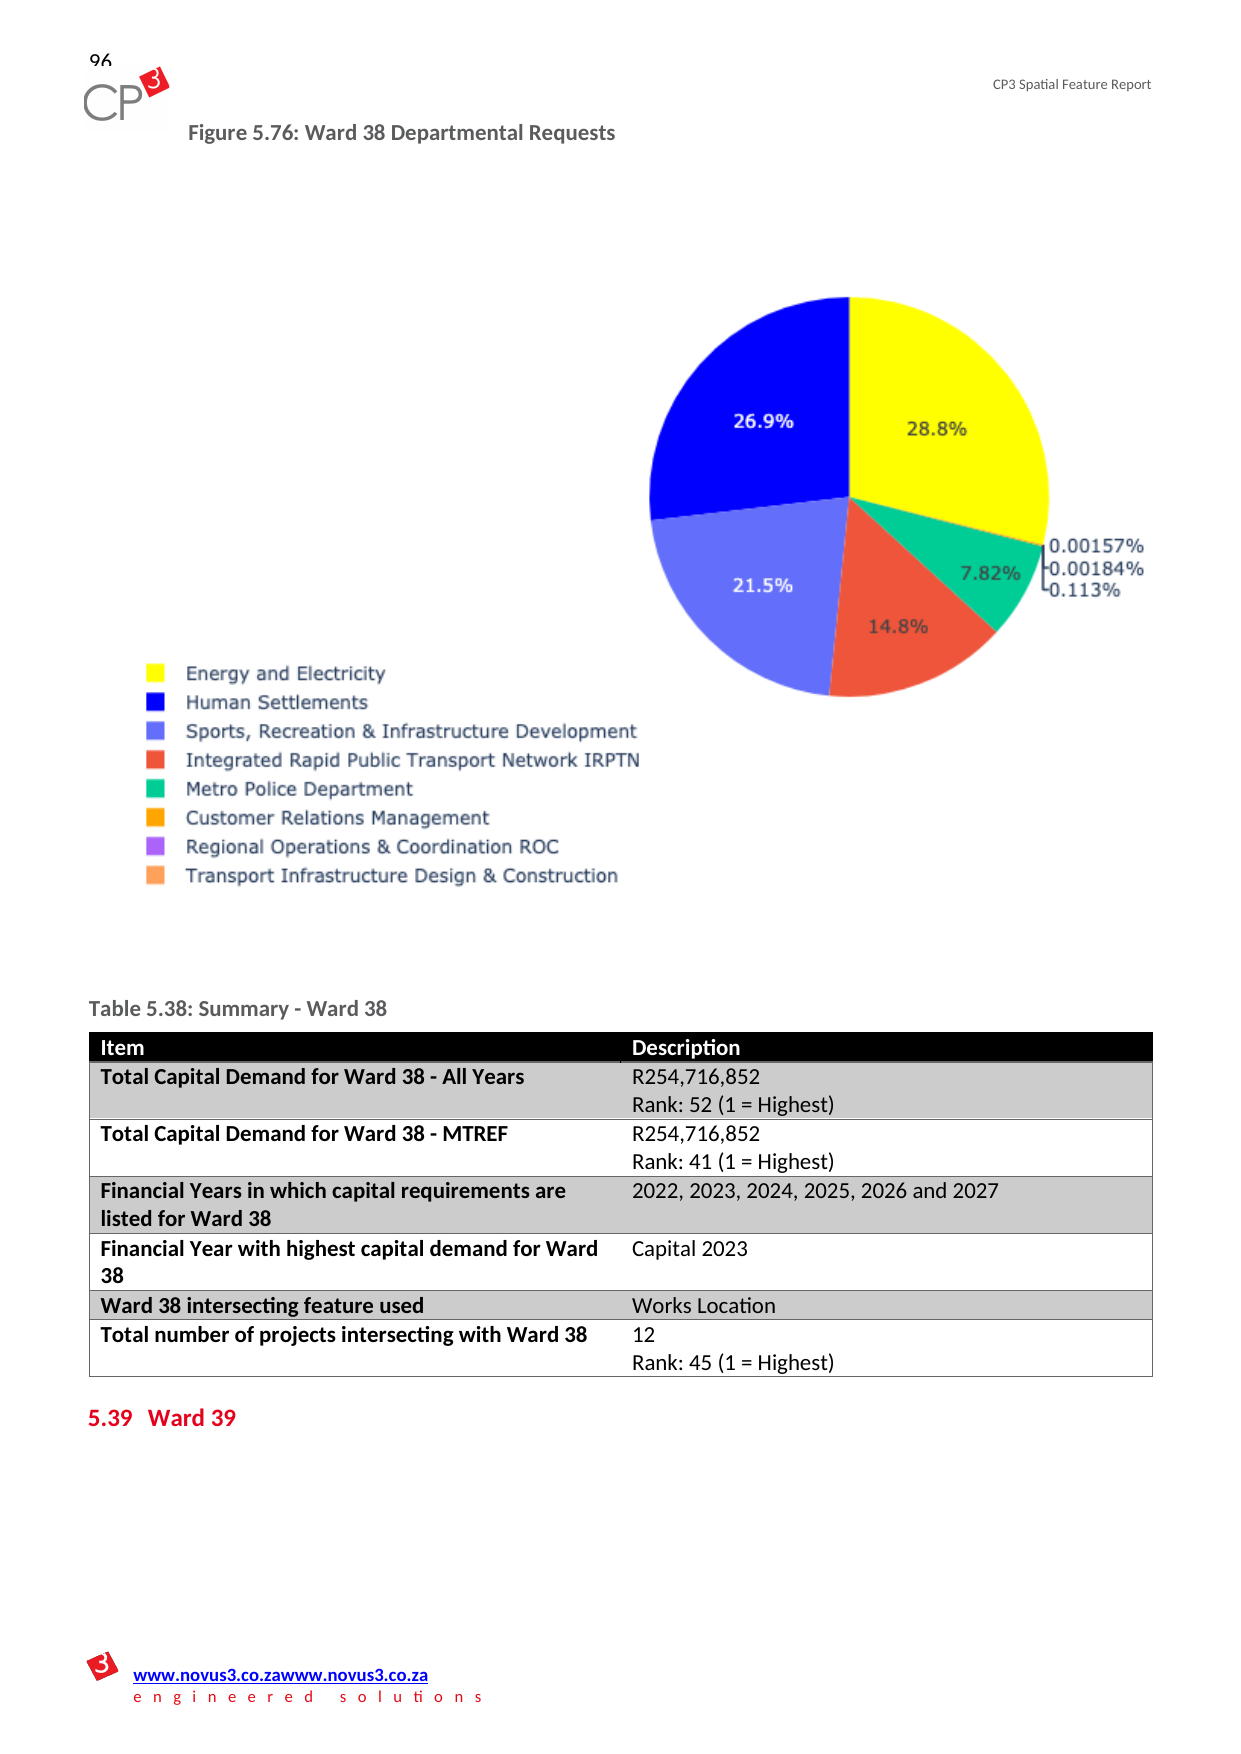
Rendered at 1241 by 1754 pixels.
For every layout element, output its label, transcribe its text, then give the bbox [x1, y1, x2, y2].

table_cell R254,716,852 Rank: 41 (1 = Highest) [621, 1120, 1152, 1176]
table_header Description [621, 1033, 1152, 1061]
picture [107, 156, 1171, 916]
picture [83, 66, 170, 132]
table_cell Ward 38 intersecting feature used [90, 1291, 621, 1319]
table_cell 12 Rank: 45 (1 = Highest) [621, 1320, 1152, 1376]
table_cell Capital 2023 [621, 1234, 1152, 1290]
text Figure 5.76: Ward 38 Departmental Requests [89, 118, 1152, 146]
table_header Item [90, 1033, 620, 1061]
picture [86, 1651, 119, 1681]
table_cell 2022, 2023, 2024, 2025, 2026 and 2027 [621, 1177, 1152, 1233]
text Table 5.38: Summary - Ward 38 [89, 994, 1152, 1022]
table_cell Total Capital Demand for Ward 38 - All Years [90, 1063, 621, 1118]
table_cell R254,716,852 Rank: 52 (1 = Highest) [621, 1063, 1152, 1118]
table_cell Financial Year with highest capital demand for Ward 38 [90, 1234, 621, 1290]
table_cell Total number of projects intersecting with Ward 38 [90, 1320, 621, 1376]
table_cell Works Location [621, 1291, 1152, 1319]
subtitle Ward 39 [88, 1402, 1152, 1432]
table_cell Financial Years in which capital requirements are listed for Ward 38 [90, 1177, 621, 1233]
table_cell Total Capital Demand for Ward 38 - MTREF [90, 1120, 621, 1176]
